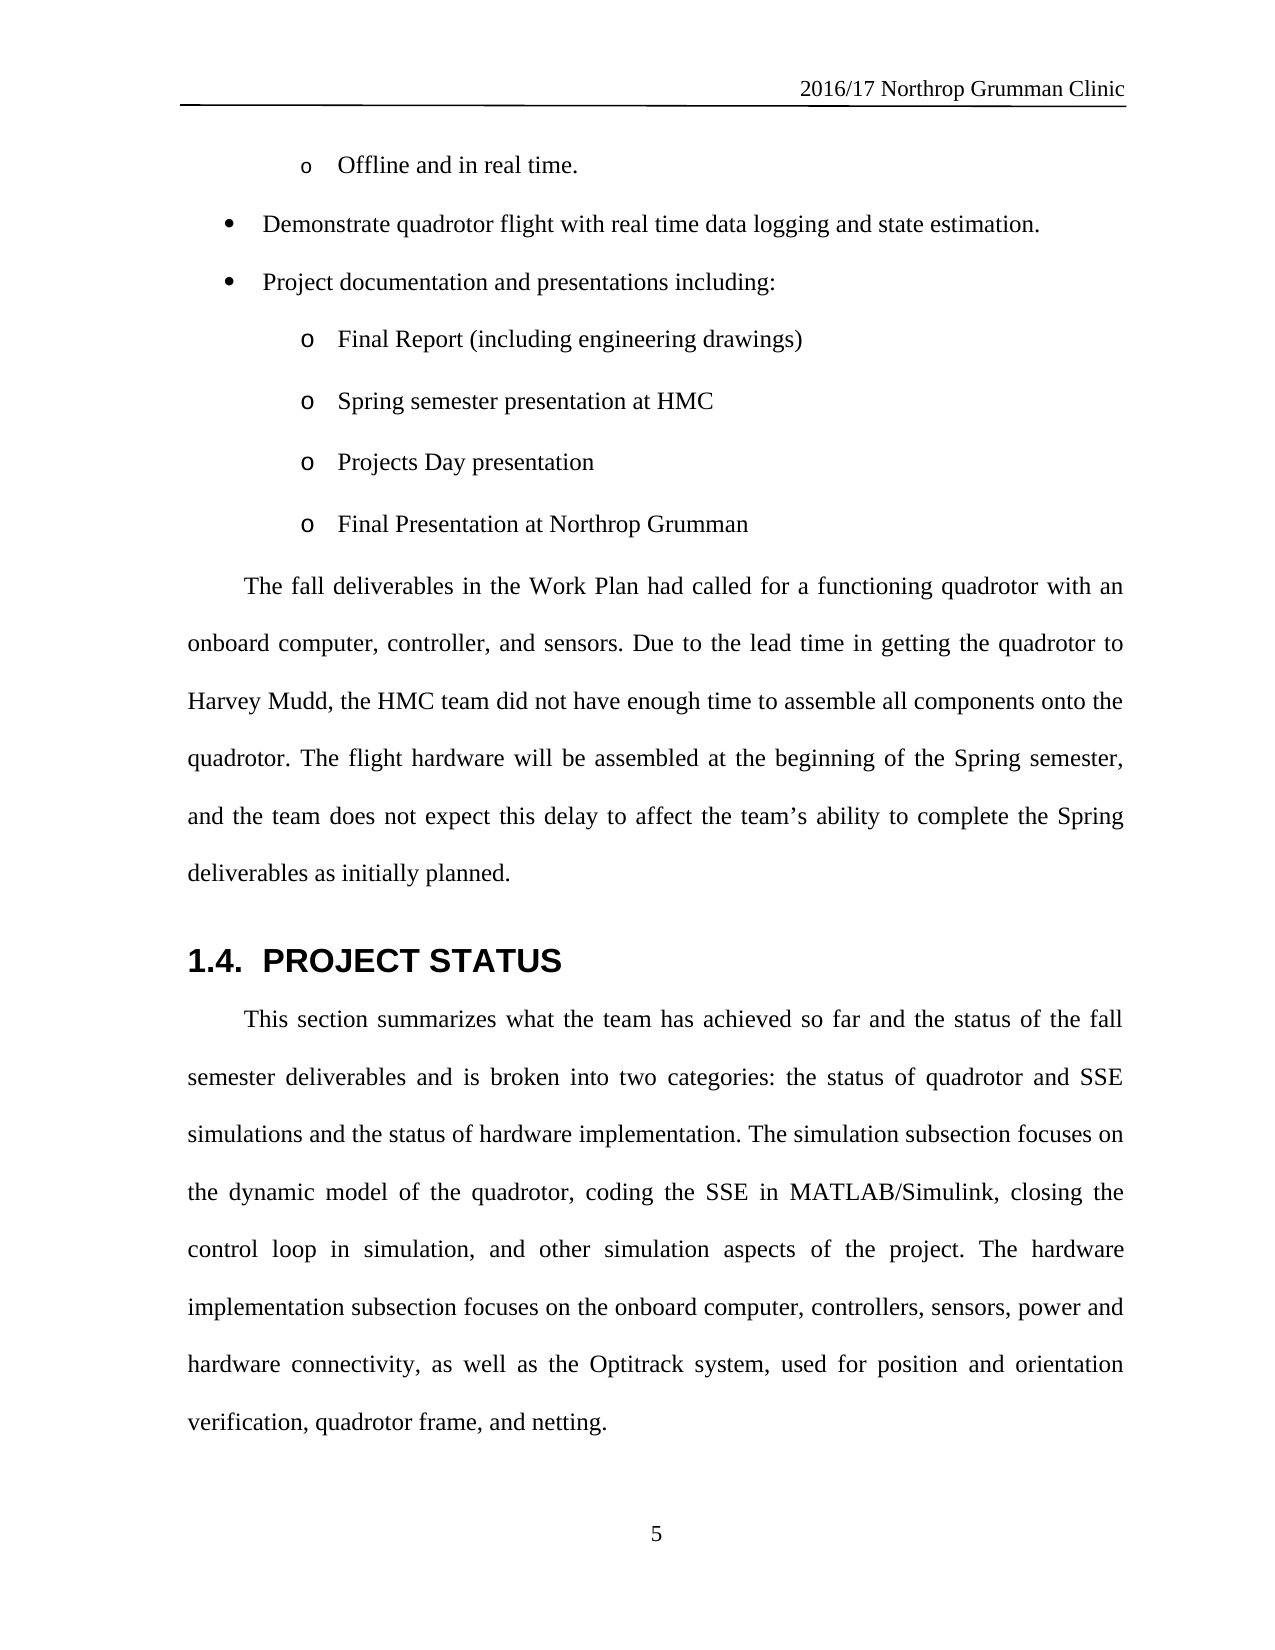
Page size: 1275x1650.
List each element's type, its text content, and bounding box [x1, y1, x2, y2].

text The fall deliverables in the Work Plan had called for a functioning quadrotor with an onboard computer, controller, and sensors. Due to the lead time in getting the quadrotor to Harvey Mudd, the HMC team did not have enough time to assemble all components onto the quadrotor. The flight hardware will be assembled at the beginning of the Spring semester, and the team does not expect this delay to affect the team’s ability to complete the Spring deliverables as initially planned. [187, 571, 1125, 887]
list Offline and in real time. [300, 150, 1125, 179]
list Demonstrate quadrotor flight with real time data logging and state estimation. [225, 209, 1125, 238]
list Project documentation and presentations including: [225, 267, 1125, 295]
list Spring semester presentation at HMC [300, 386, 1125, 417]
list Final Presentation at Northrop Grumman [300, 509, 1125, 540]
list Projects Day presentation [300, 447, 1125, 478]
subtitle Project status [187, 941, 1125, 979]
list Final Report (including engineering drawings) [300, 324, 1125, 355]
text This section summarizes what the team has achieved so far and the status of the fall semester deliverables and is broken into two categories: the status of quadrotor and SSE simulations and the status of hardware implementation. The simulation subsection focuses on the dynamic model of the quadrotor, coding the SSE in MATLAB/Simulink, closing the control loop in simulation, and other simulation aspects of the project. The hardware implementation subsection focuses on the onboard computer, controllers, sensors, power and hardware connectivity, as well as the Optitrack system, used for position and orientation verification, quadrotor frame, and netting. [187, 1004, 1125, 1436]
